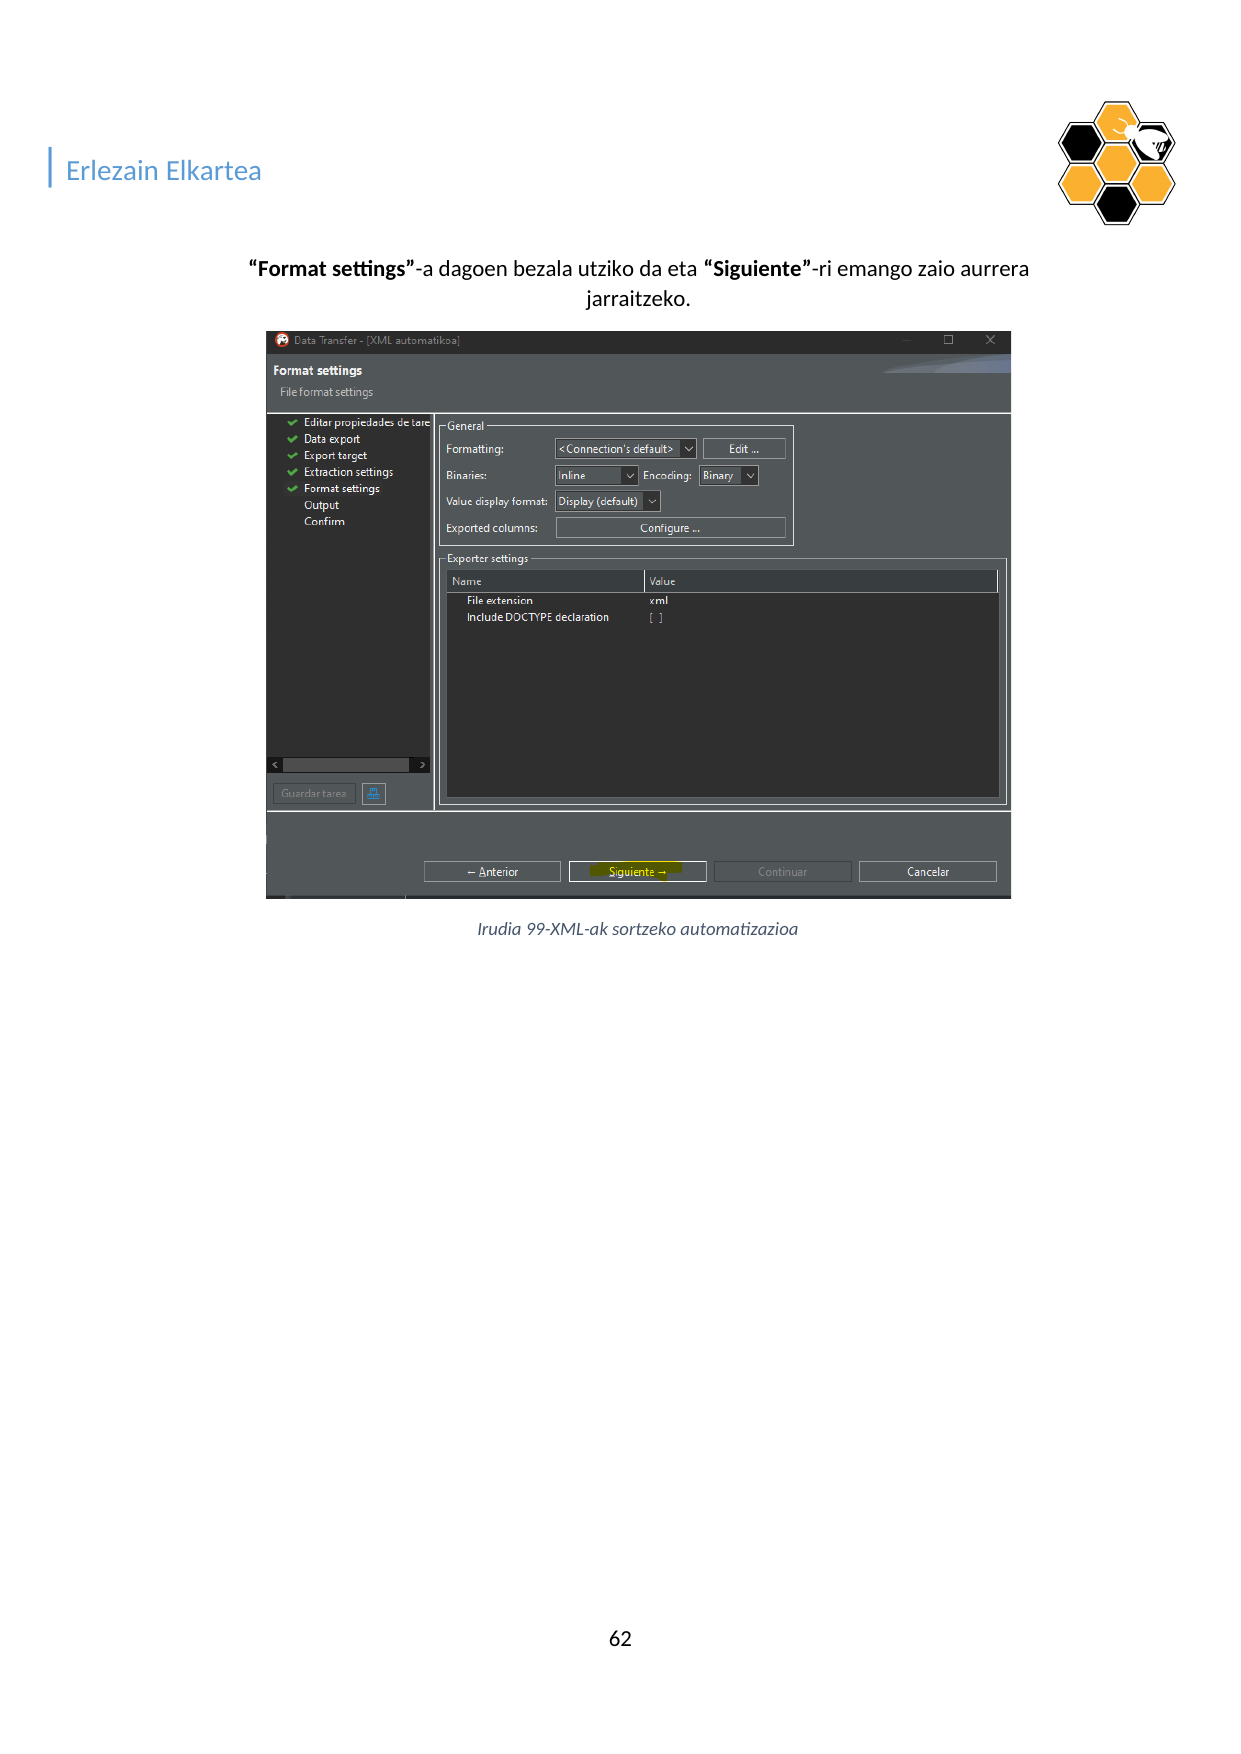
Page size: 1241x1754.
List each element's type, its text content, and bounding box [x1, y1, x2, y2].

picture [1045, 101, 1200, 227]
text Irudia 99-XML-ak sortzeko automatizazioa [214, 917, 1063, 940]
text “Format settings”-a dagoen bezala utziko da eta “Siguiente”-ri emango zaio aurrera jarraitzeko. [214, 254, 1063, 313]
picture [266, 331, 1012, 899]
